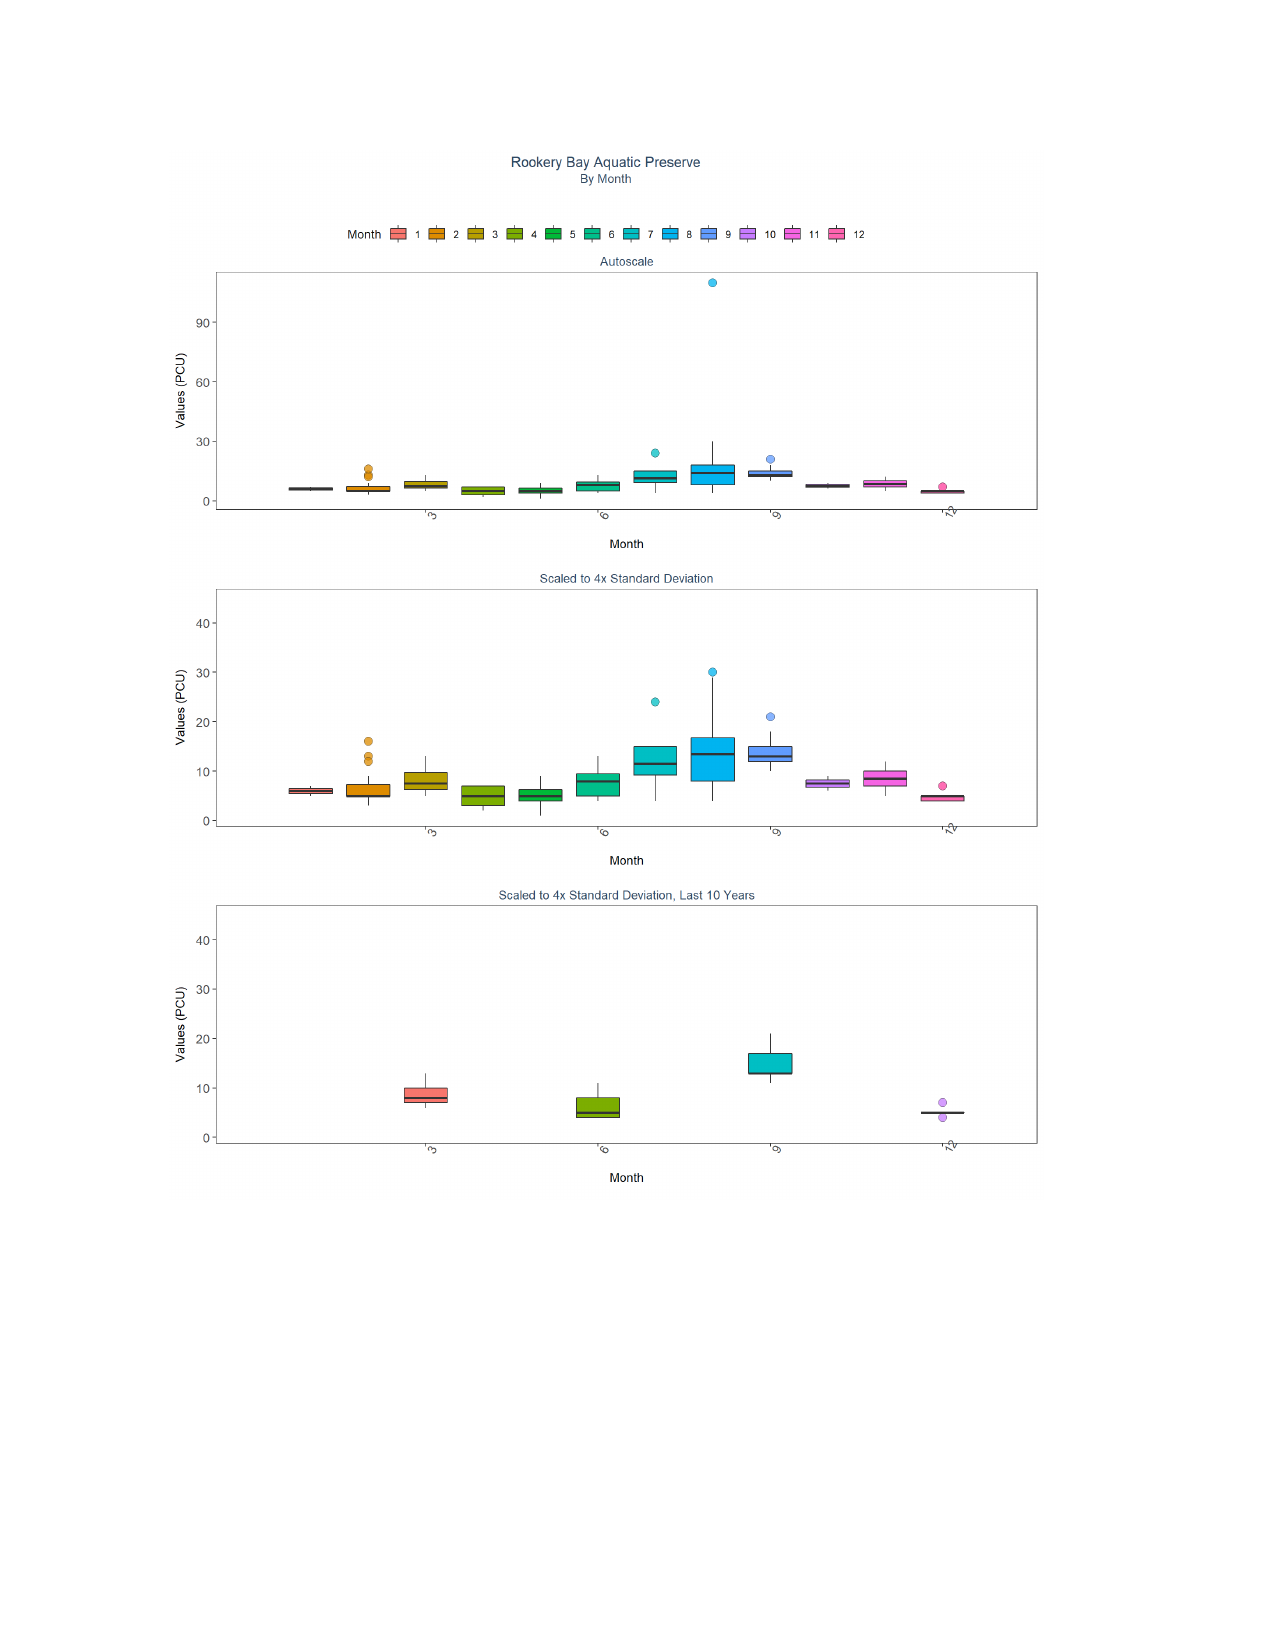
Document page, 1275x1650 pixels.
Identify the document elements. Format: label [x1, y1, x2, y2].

picture [168, 150, 1044, 1200]
